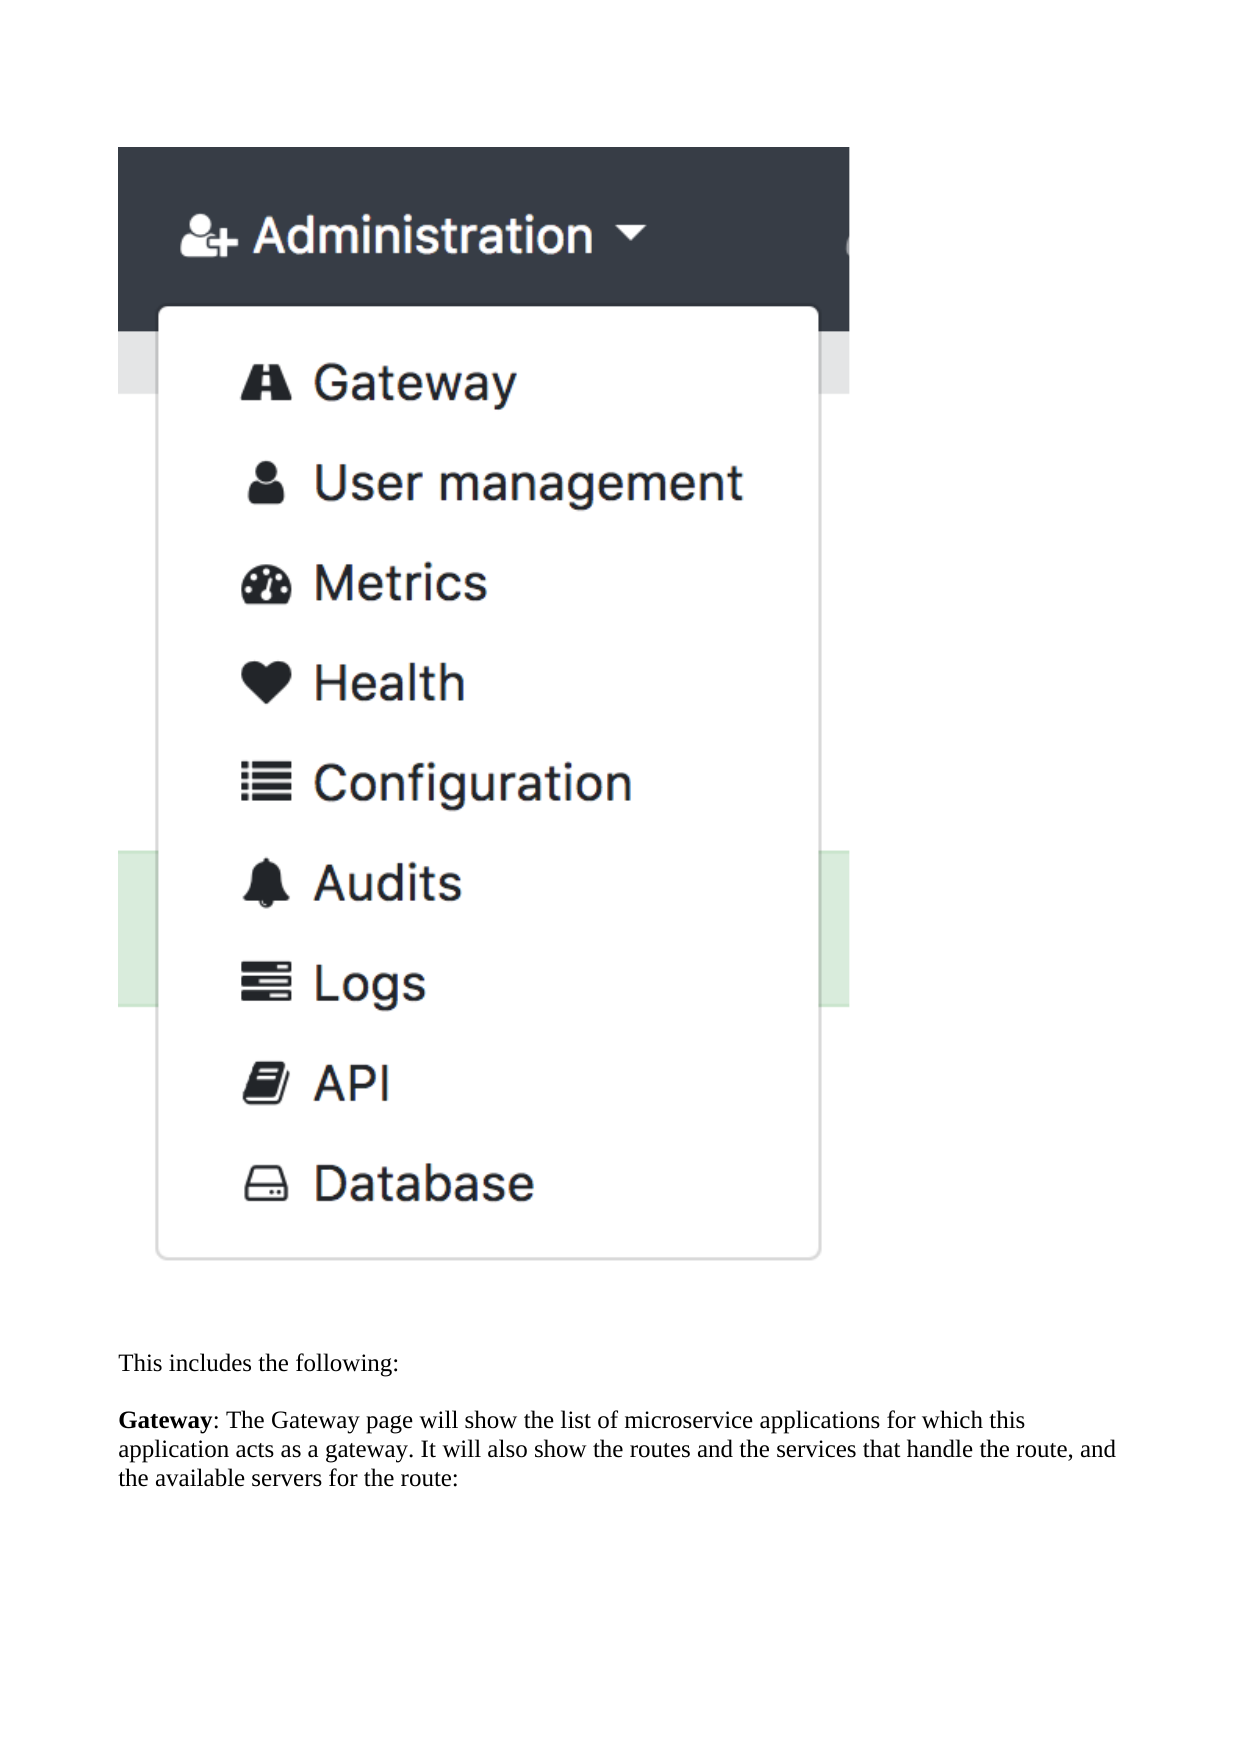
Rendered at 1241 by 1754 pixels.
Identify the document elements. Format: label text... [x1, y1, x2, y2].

text This includes the following: [118, 1348, 1122, 1376]
text Gateway: The Gateway page will show the list of microservice applications for which this application acts as a gateway. It will also show the routes and the services that handle the route, and the available servers for the route: [118, 1406, 1122, 1492]
picture [118, 147, 850, 1317]
